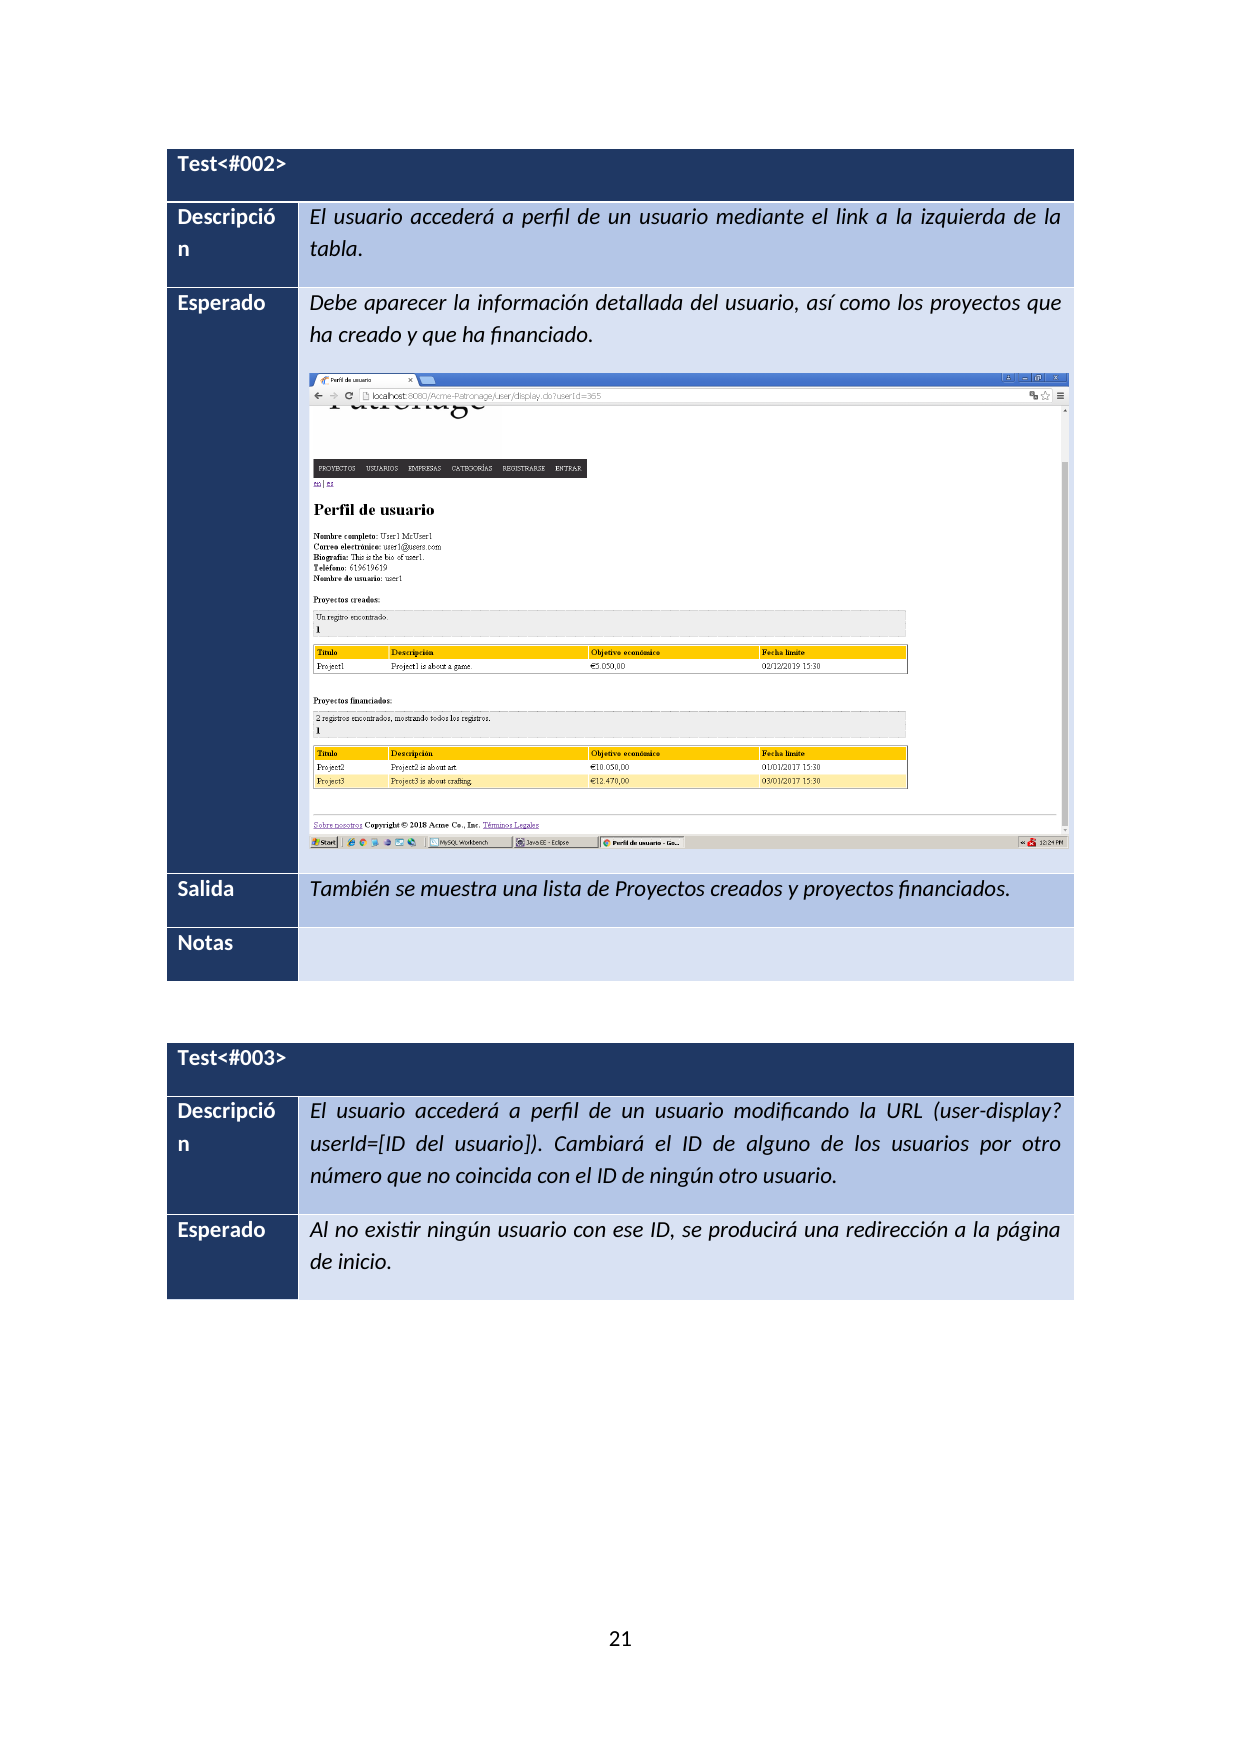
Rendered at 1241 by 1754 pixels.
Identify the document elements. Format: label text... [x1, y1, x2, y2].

table_cell También se muestra una lista de Proyectos creados y proyectos financiados. [299, 874, 1074, 927]
picture [309, 373, 1069, 849]
table_cell Salida [167, 874, 298, 927]
table_cell Debe aparecer la información detallada del usuario, así como los proyectos que ha creado y que ha financiado. [299, 288, 1074, 873]
table_cell El usuario accederá a perfil de un usuario modificando la URL (user-display?userId=[ID del usuario]). Cambiará el ID de alguno de los usuarios por otro número que no coincida con el ID de ningún otro usuario. [299, 1097, 1074, 1214]
table_cell [299, 928, 1074, 981]
table_cell Esperado [167, 1215, 298, 1299]
table_header Test<#003> [167, 1043, 1074, 1096]
table_header Test<#002> [167, 149, 1074, 201]
table_cell Notas [167, 928, 298, 981]
table_cell El usuario accederá a perfil de un usuario mediante el link a la izquierda de la tabla. [299, 203, 1074, 287]
table_cell Descripción [167, 203, 298, 287]
table_cell Esperado [167, 288, 298, 873]
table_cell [299, 1215, 1074, 1299]
table_cell Descripción [167, 1097, 298, 1214]
